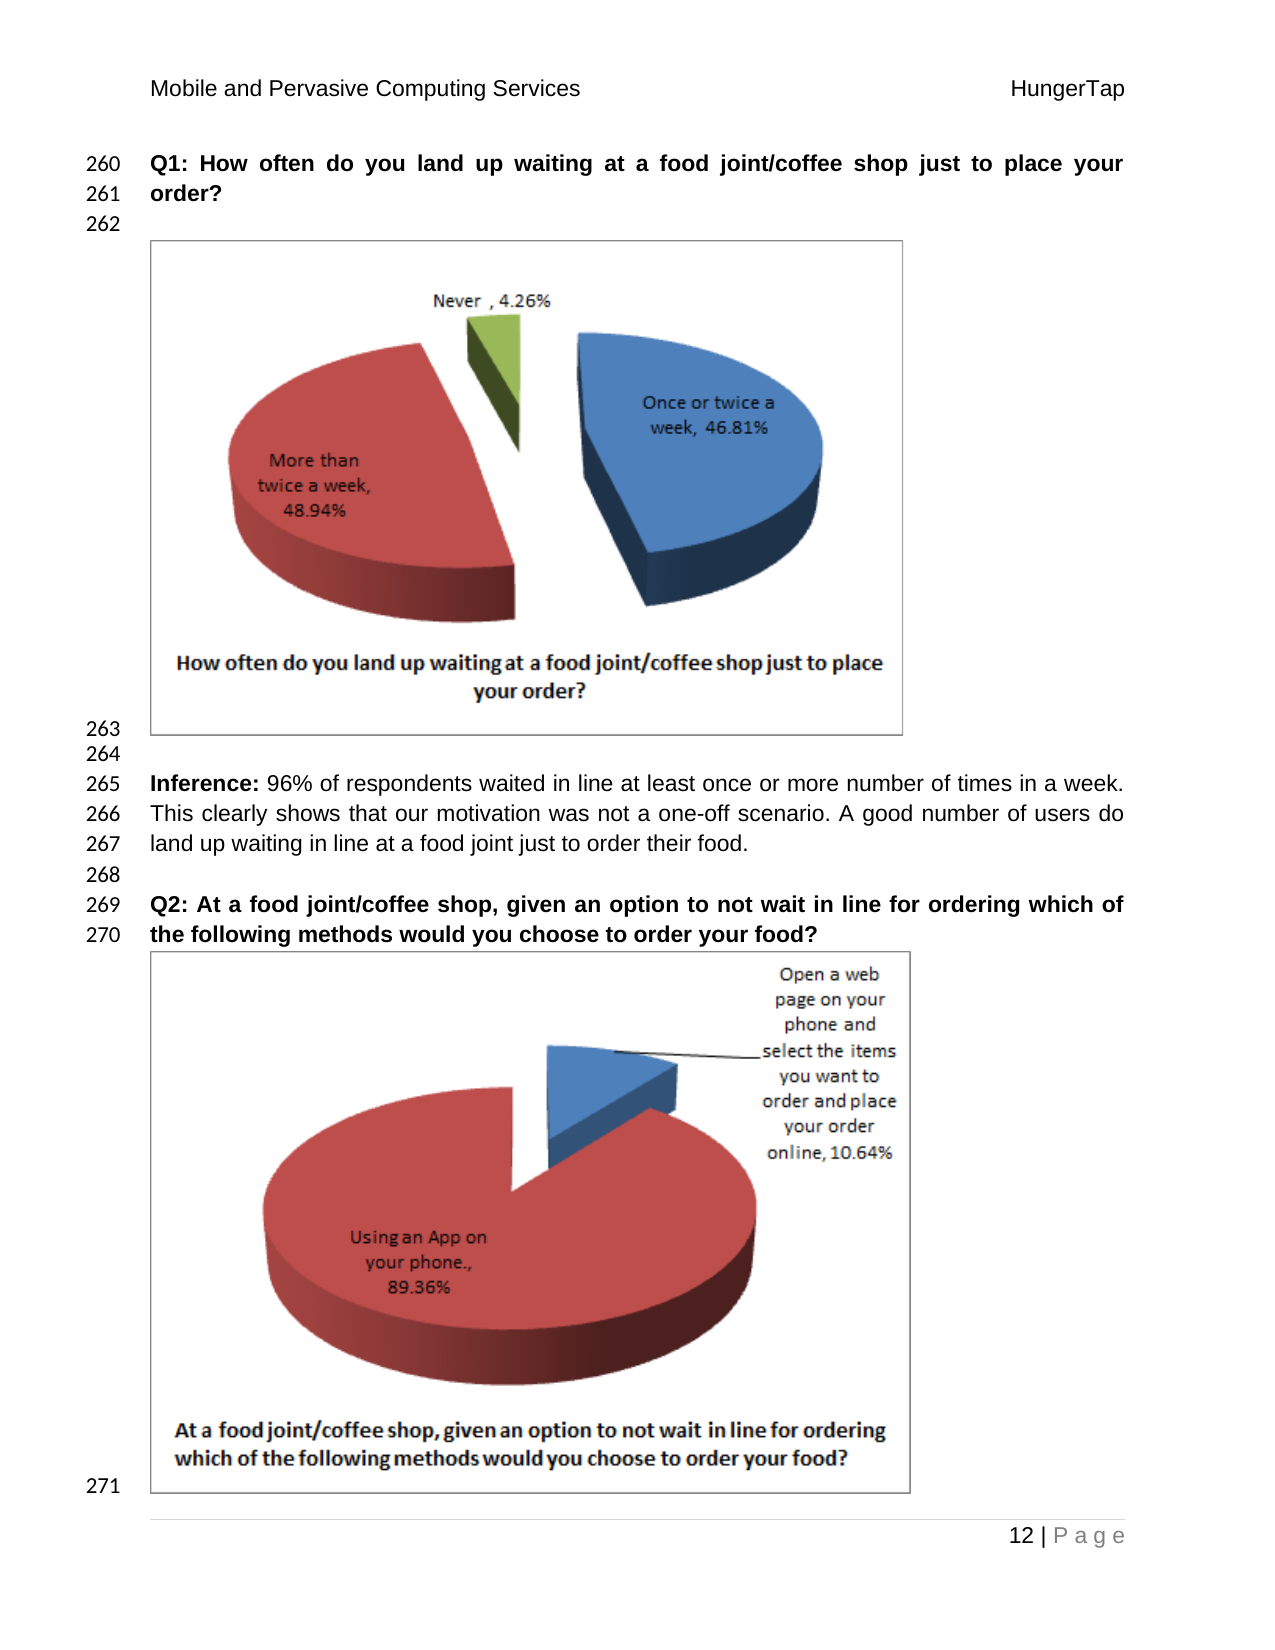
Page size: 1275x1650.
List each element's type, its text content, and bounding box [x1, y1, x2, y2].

text Inference: 96% of respondents waited in line at least once or more number of times in a week. This clearly shows that our motivation was not a one-off scenario. A good number of users do land up waiting in line at a food joint just to order their food. [150, 770, 1125, 857]
picture [150, 240, 904, 736]
text Q1: How often do you land up waiting at a food joint/coffee shop just to place your order? [150, 150, 1125, 207]
text Q2: At a food joint/coffee shop, given an option to not wait in line for ordering which of the following methods would you choose to order your food? [150, 891, 1125, 947]
picture [150, 951, 911, 1494]
